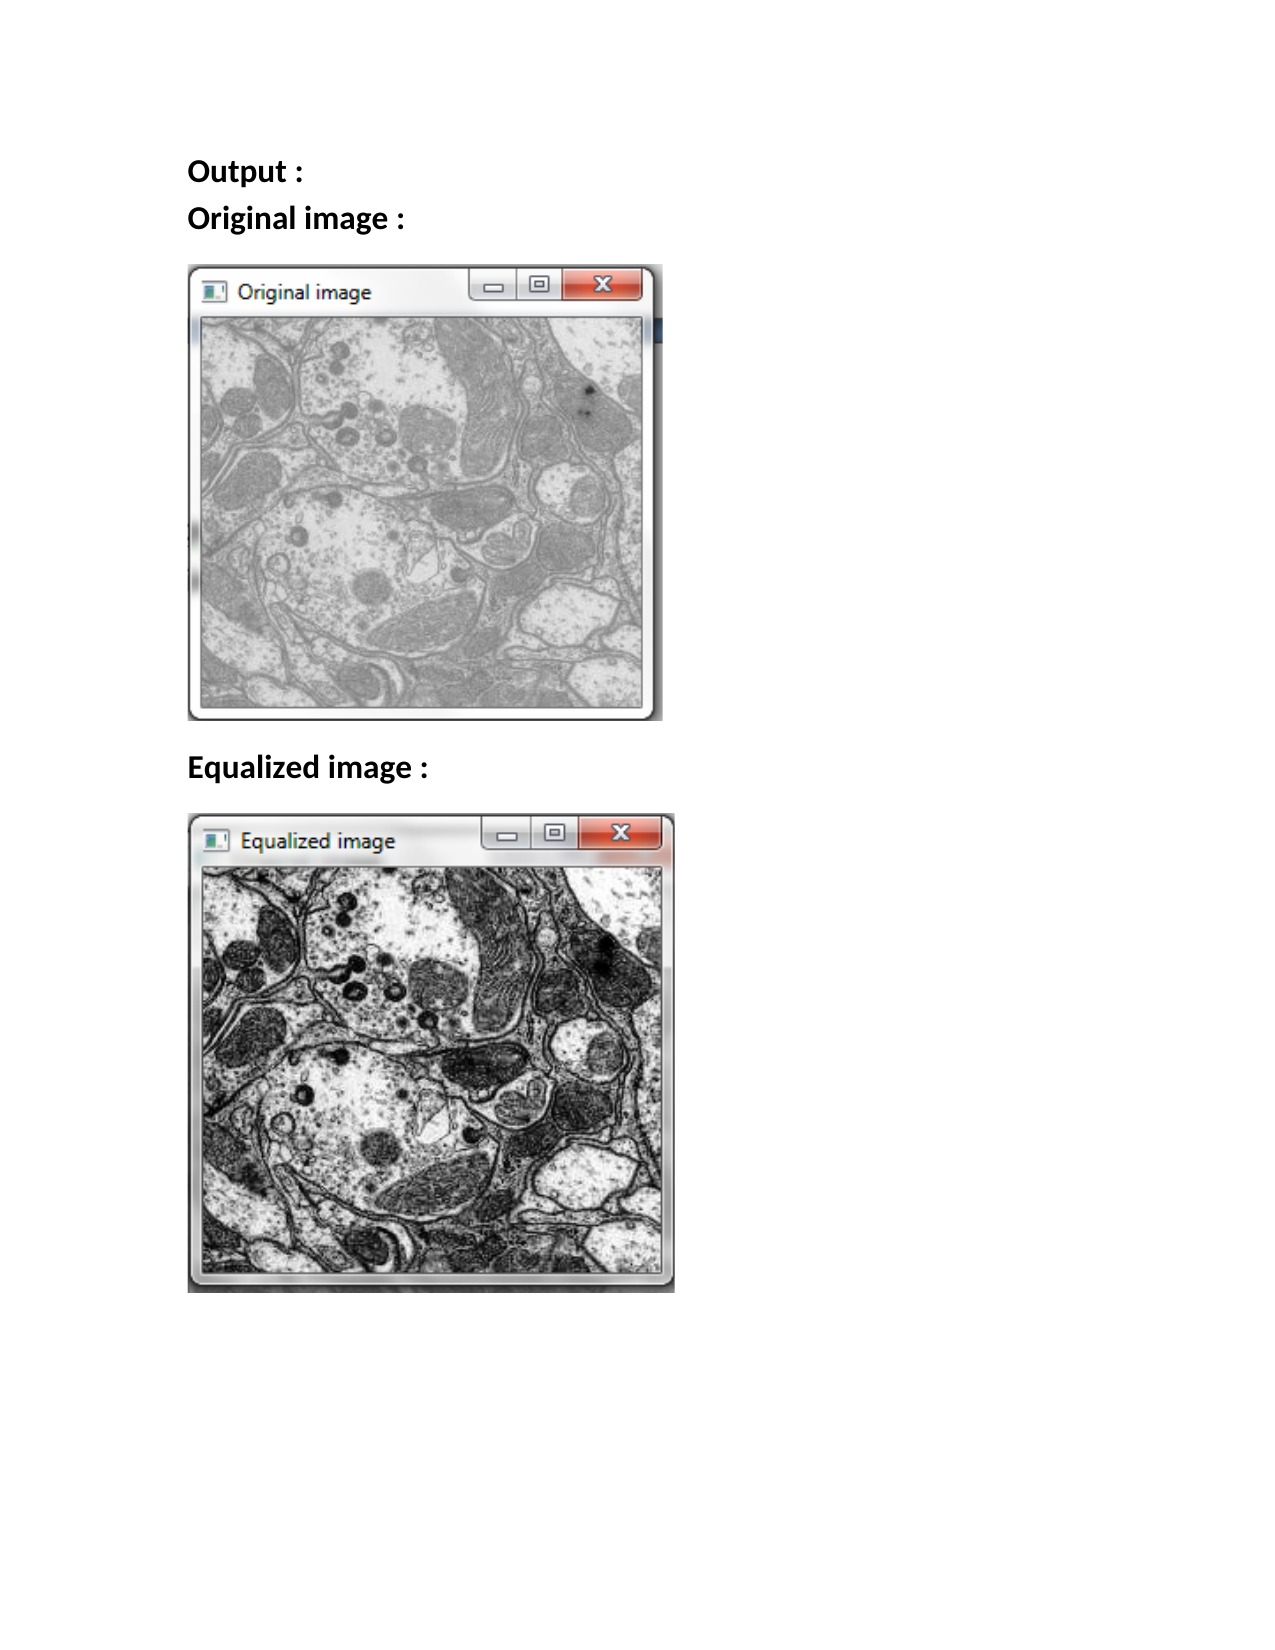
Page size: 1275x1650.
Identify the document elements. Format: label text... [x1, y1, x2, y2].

picture [187, 813, 675, 1293]
text Equalized image : [187, 746, 1125, 787]
picture [187, 264, 663, 721]
text Output : Original image : [187, 150, 1125, 237]
